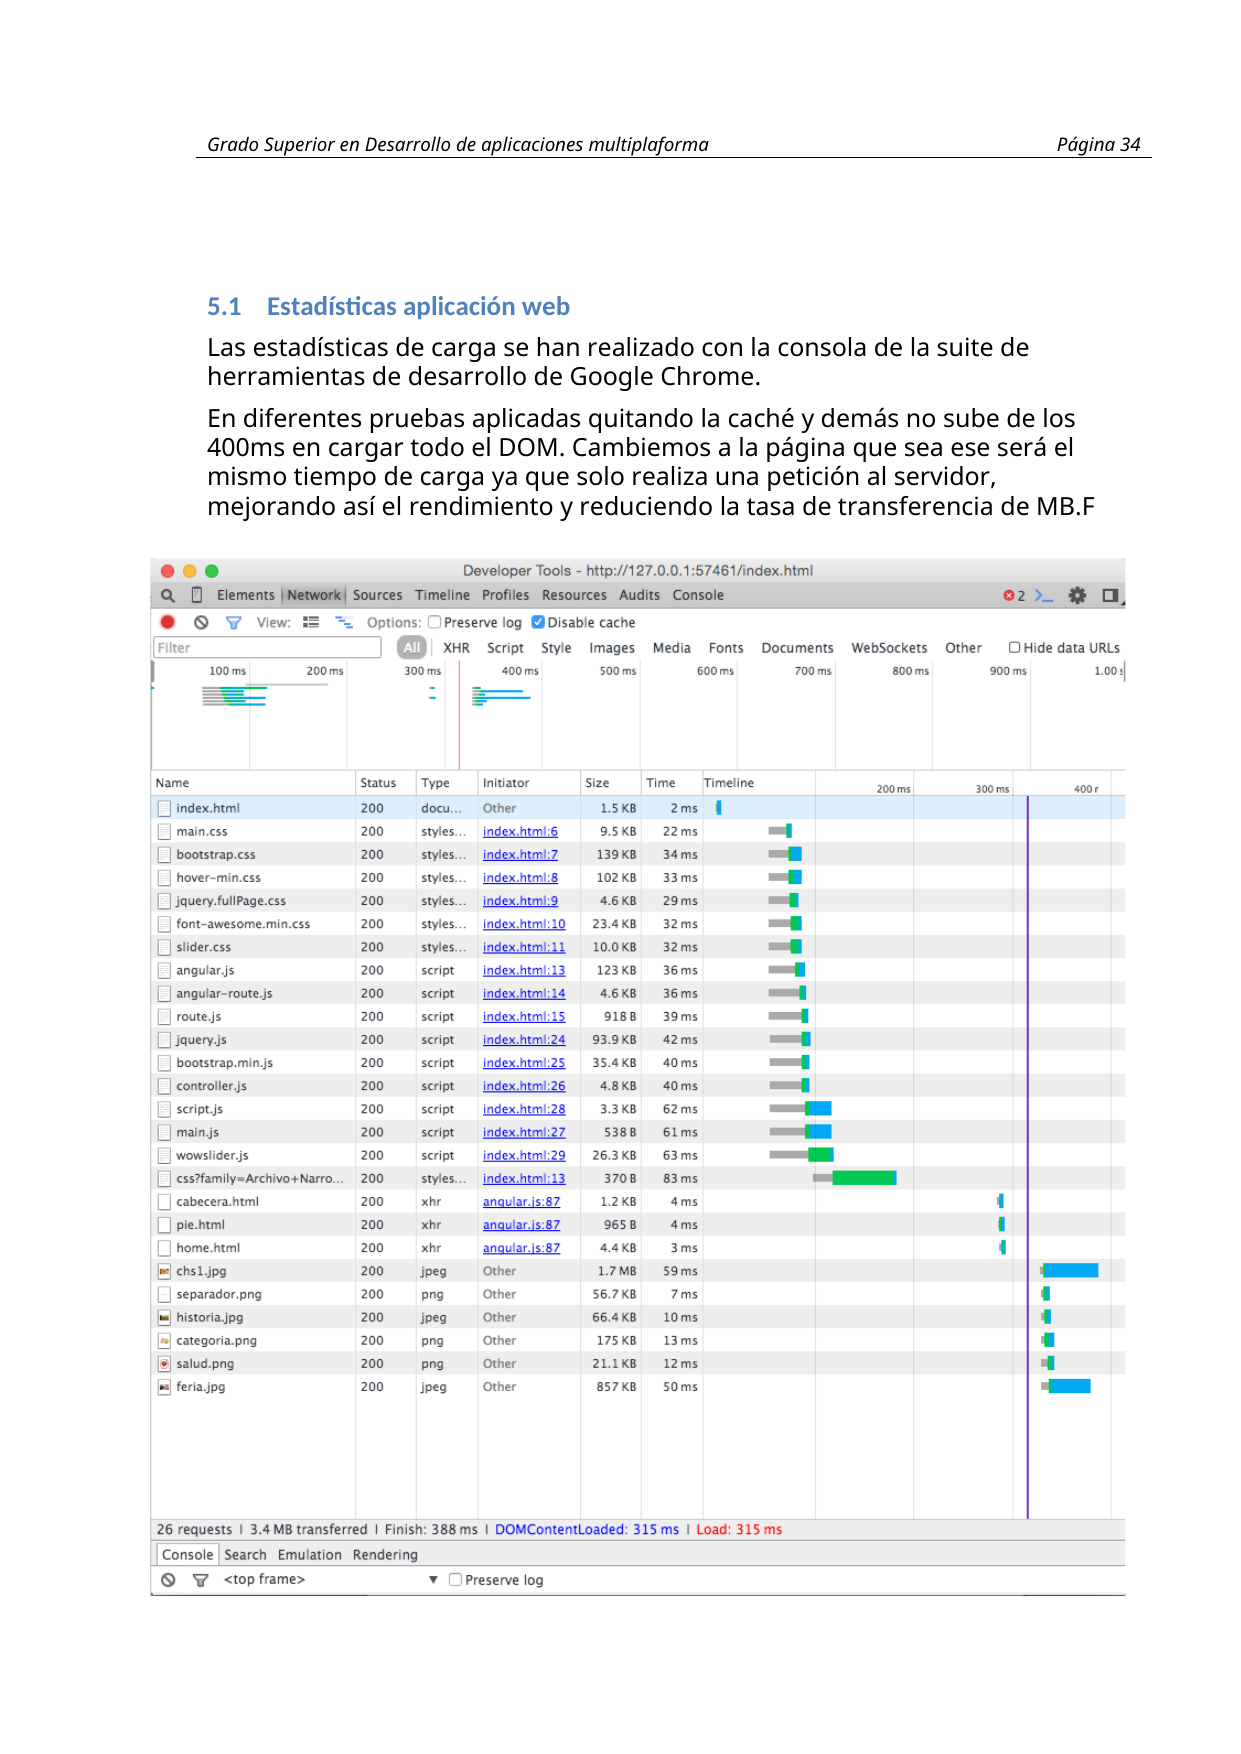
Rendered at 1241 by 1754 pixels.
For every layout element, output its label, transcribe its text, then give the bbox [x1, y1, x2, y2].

picture [150, 558, 1126, 1596]
text Las estadísticas de carga se han realizado con la consola de la suite de herramientas de desarrollo de Google Chrome. [207, 333, 1122, 392]
text En diferentes pruebas aplicadas quitando la caché y demás no sube de los 400ms en cargar todo el DOM. Cambiemos a la página que sea ese será el mismo tiempo de carga ya que solo realiza una petición al servidor, mejorando así el rendimiento y reduciendo la tasa de transferencia de MB.F [207, 404, 1122, 521]
subtitle Estadísticas aplicación web [207, 292, 1122, 321]
